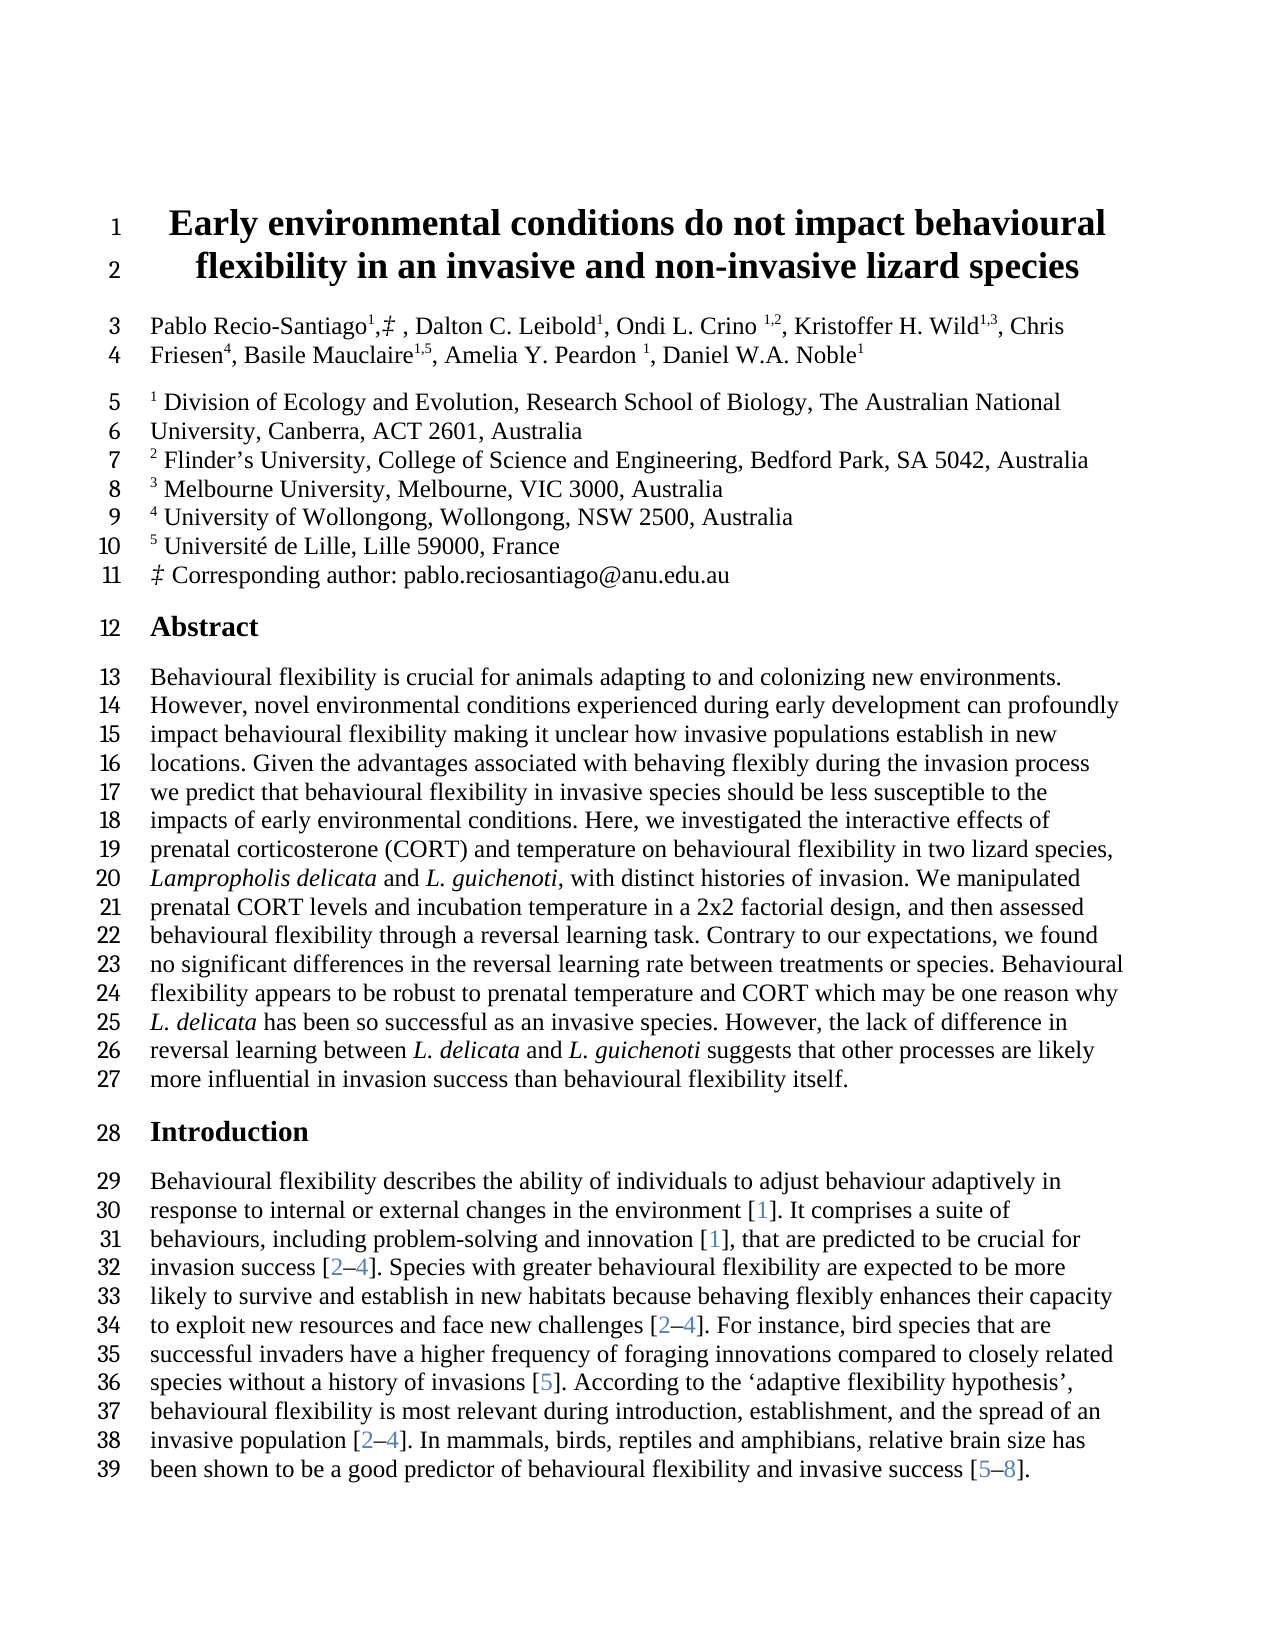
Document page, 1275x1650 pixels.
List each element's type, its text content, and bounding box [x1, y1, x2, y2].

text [150, 1166, 1125, 1482]
subtitle Introduction [150, 1114, 1125, 1147]
text Pablo Recio-Santiago1, , Dalton C. Leibold1, Ondi L. Crino 1,2, Kristoffer H. Wild1,3, Chris Friesen4, Basile Mauclaire1,5, Amelia Y. Peardon 1, Daniel W.A. Noble1 [150, 311, 1125, 369]
text 1 Division of Ecology and Evolution, Research School of Biology, The Australian National University, Canberra, ACT 2601, Australia 2 Flinder’s University, College of Science and Engineering, Bedford Park, SA 5042, Australia 3 Melbourne University, Melbourne, VIC 3000, Australia 4 University of Wollongong, Wollongong, NSW 2500, Australia 5 Université de Lille, Lille 59000, France Corresponding author: pablo.reciosantiago@anu.edu.au [150, 387, 1125, 589]
text Behavioural flexibility is crucial for animals adapting to and colonizing new environments. However, novel environmental conditions experienced during early development can profoundly impact behavioural flexibility making it unclear how invasive populations establish in new locations. Given the advantages associated with behaving flexibly during the invasion process we predict that behavioural flexibility in invasive species should be less susceptible to the impacts of early environmental conditions. Here, we investigated the interactive effects of prenatal corticosterone (CORT) and temperature on behavioural flexibility in two lizard species, Lampropholis delicata and L. guichenoti, with distinct histories of invasion. We manipulated prenatal CORT levels and incubation temperature in a 2x2 factorial design, and then assessed behavioural flexibility through a reversal learning task. Contrary to our expectations, we found no significant differences in the reversal learning rate between treatments or species. Behavioural flexibility appears to be robust to prenatal temperature and CORT which may be one reason why L. delicata has been so successful as an invasive species. However, the lack of difference in reversal learning between L. delicata and L. guichenoti suggests that other processes are likely more influential in invasion success than behavioural flexibility itself. [150, 662, 1125, 1093]
title Early environmental conditions do not impact behavioural flexibility in an invasive and non-invasive lizard species [150, 200, 1125, 286]
subtitle Abstract [150, 609, 1125, 643]
